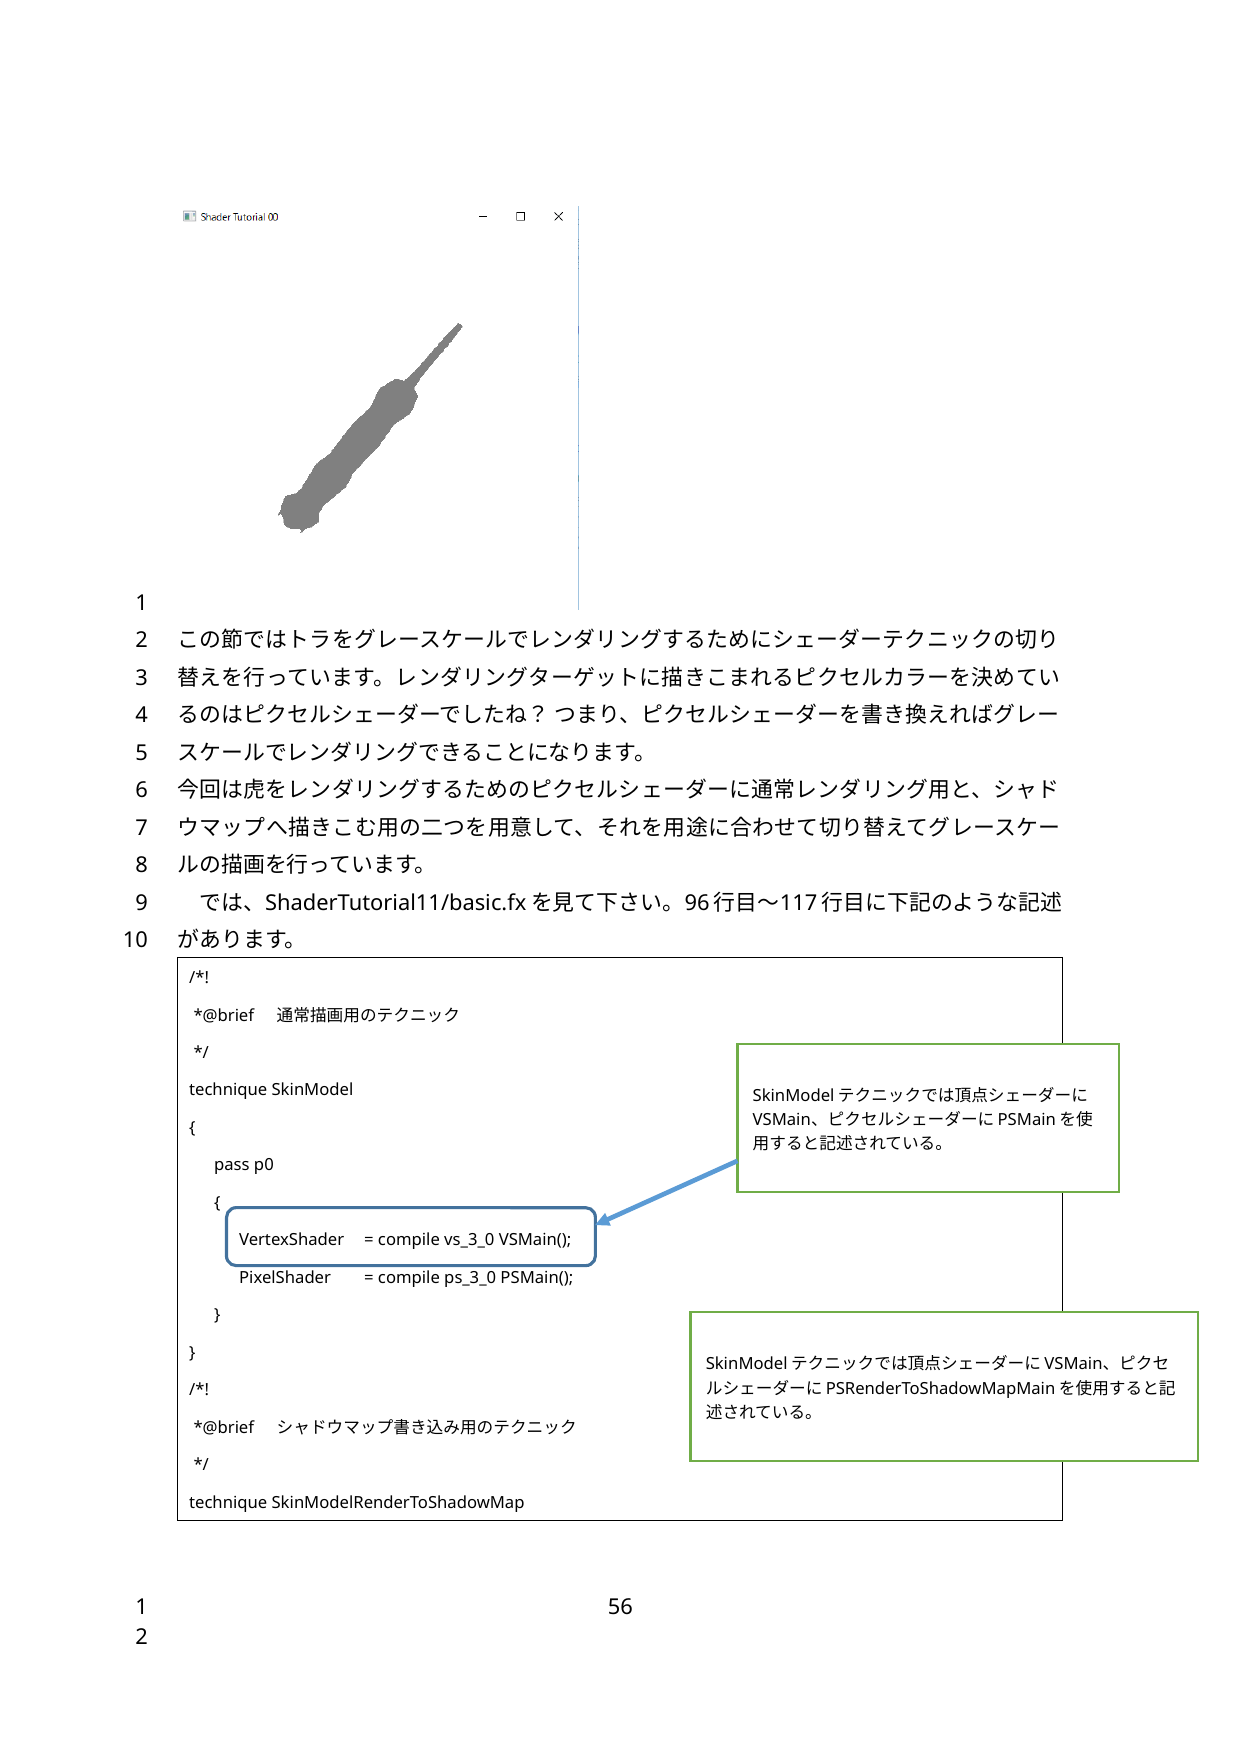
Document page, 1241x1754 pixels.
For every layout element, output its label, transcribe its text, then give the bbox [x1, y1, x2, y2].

text では、ShaderTutorial11/basic.fxを見て下さい。96行目～117行目に下記のような記述があります。 [177, 882, 1063, 957]
text 今回は虎をレンダリングするためのピクセルシェーダーに通常レンダリング用と、シャドウマップへ描きこむ用の二つを用意して、それを用途に合わせて切り替えてグレースケールの描画を行っています。 [177, 769, 1063, 882]
picture [177, 206, 579, 610]
text この節ではトラをグレースケールでレンダリングするためにシェーダーテクニックの切り替えを行っています。レンダリングターゲットに描きこまれるピクセルカラーを決めているのはピクセルシェーダーでしたね？ つまり、ピクセルシェーダーを書き換えればグレースケールでレンダリングできることになります。 [177, 619, 1063, 769]
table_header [178, 958, 1062, 1520]
